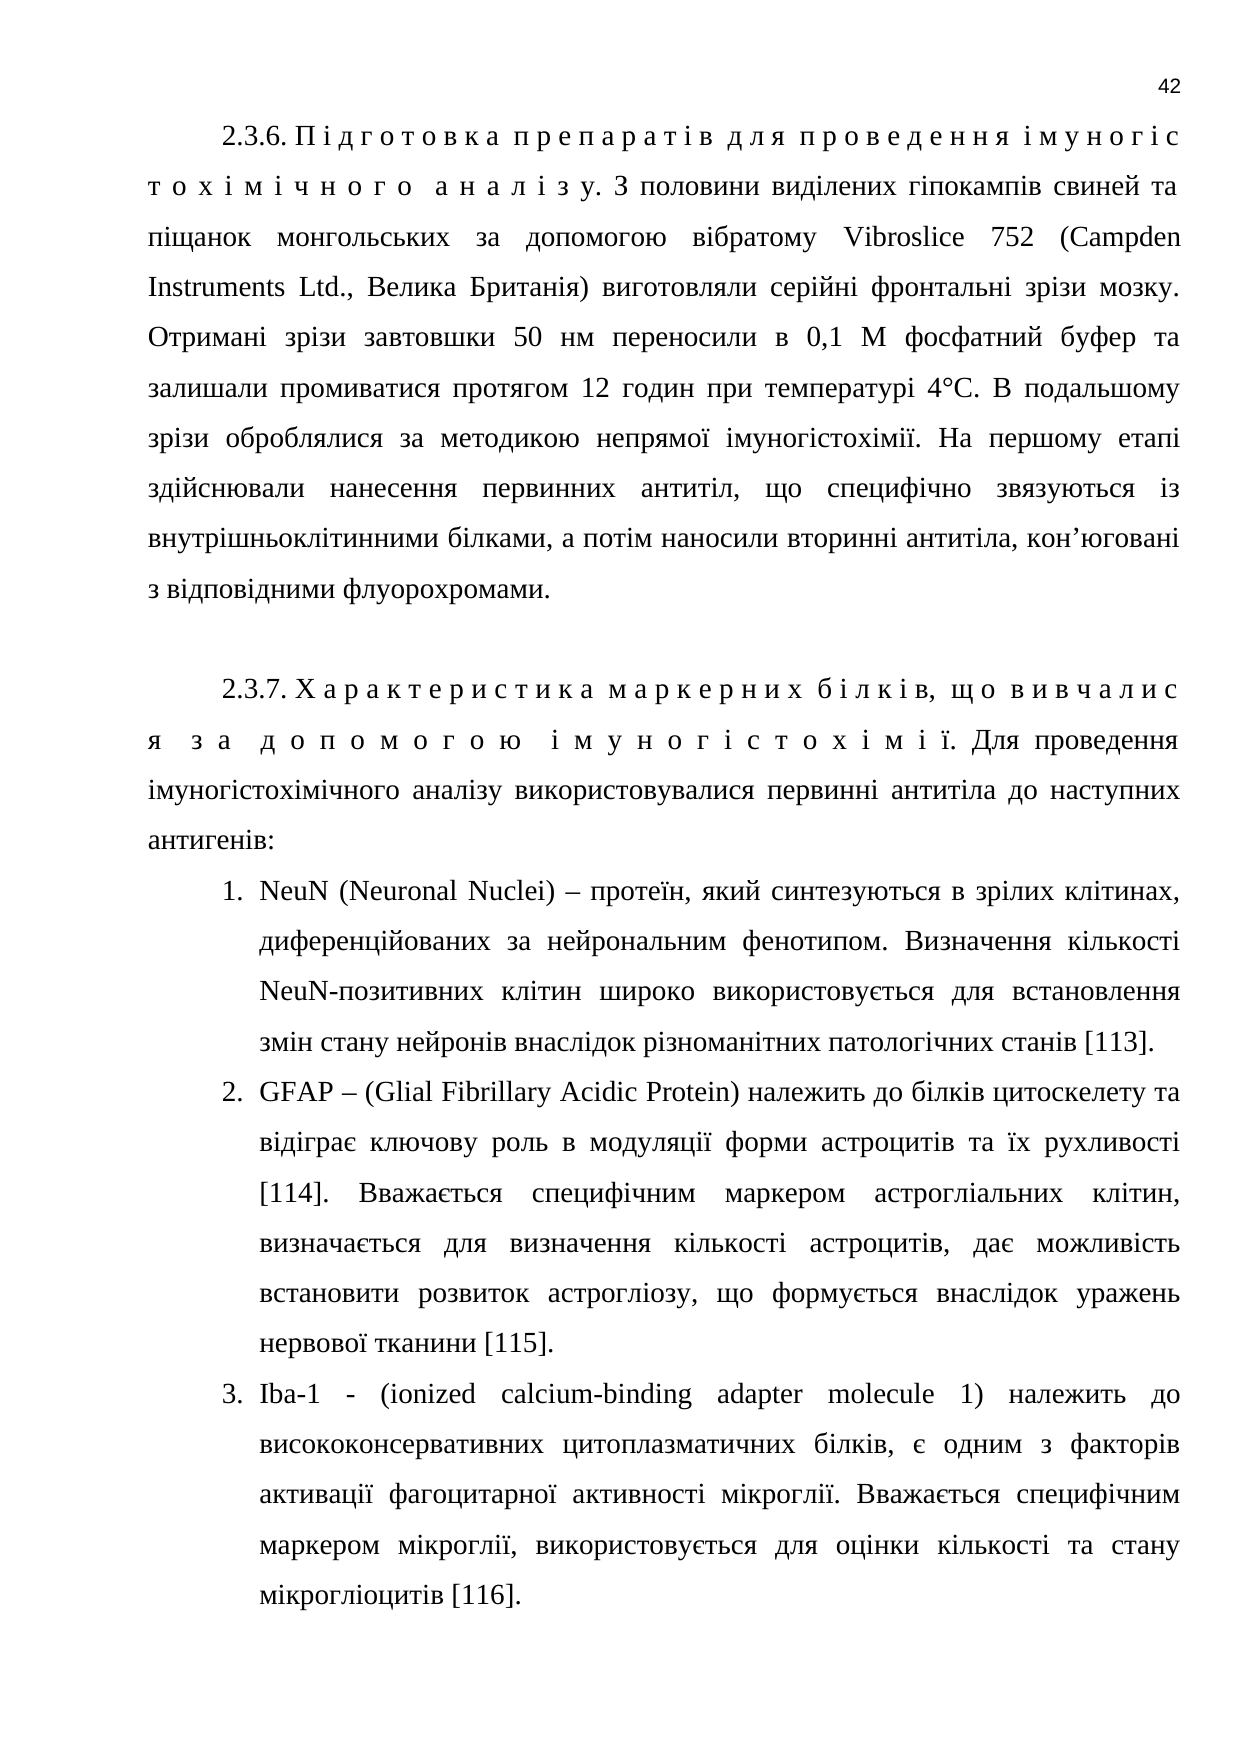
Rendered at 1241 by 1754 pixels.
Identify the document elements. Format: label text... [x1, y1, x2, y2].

list Iba-1 - (ionized calcium-binding adapter molecule 1) належить до висококонсервативних цитоплазматичних білків, є одним з факторів активації фагоцитарної активності мікроглії. Вважається специфічним маркером мікроглії, використовується для оцінки кількості та стану мікрогліоцитів [116]. [222, 1376, 1181, 1611]
list NeuN (Neuronal Nuclei) – протеїн, який синтезуються в зрілих клітинах, диференційованих за нейрональним фенотипом. Визначення кількості NeuN-позитивних клітин широко використовується для встановлення змін стану нейронів внаслідок різноманітних патологічних станів [113]. [222, 873, 1181, 1057]
list GFAP – (Glial Fibrillary Acidic Protein) належить до білків цитоскелету та відіграє ключову роль в модуляції форми астроцитів та їх рухливості [114]. Вважається специфічним маркером астрогліальних клітин, визначається для визначення кількості астроцитів, дає можливість встановити розвиток астрогліозу, що формується внаслідок уражень нервової тканини [115]. [222, 1074, 1181, 1359]
text 2.3.6. П і д г о т о в к а п р е п а р а т і в д л я п р о в е д е н н я і м у н о г і с т о х і м і ч н о г о а н а л і з у. З половини виділених гіпокампів свиней та піщанок монгольських за допомогою вібратому Vibroslice 752 (Campden Instruments Ltd., Велика Британія) виготовляли серійні фронтальні зрізи мозку. Отримані зрізи завтовшки 50 нм переносили в 0,1 М фосфатний буфер та залишали промиватися протягом 12 годин при температурі 4°С. В подальшому зрізи оброблялися за методикою непрямої імуногістохімії. На першому етапі здійснювали нанесення первинних антитіл, що специфічно звязуються із внутрішньоклітинними білками, а потім наносили вторинні антитіла, кон’юговані з відповідними флуорохромами. [148, 118, 1181, 604]
text 2.3.7. Х а р а к т е р и с т и к а м а р к е р н и х б і л к і в, щ о в и в ч а л и с я з а д о п о м о г о ю і м у н о г і с т о х і м і ї. Для проведення імуногістохімічного аналізу використовувалися первинні антитіла до наступних антигенів: [148, 672, 1181, 856]
